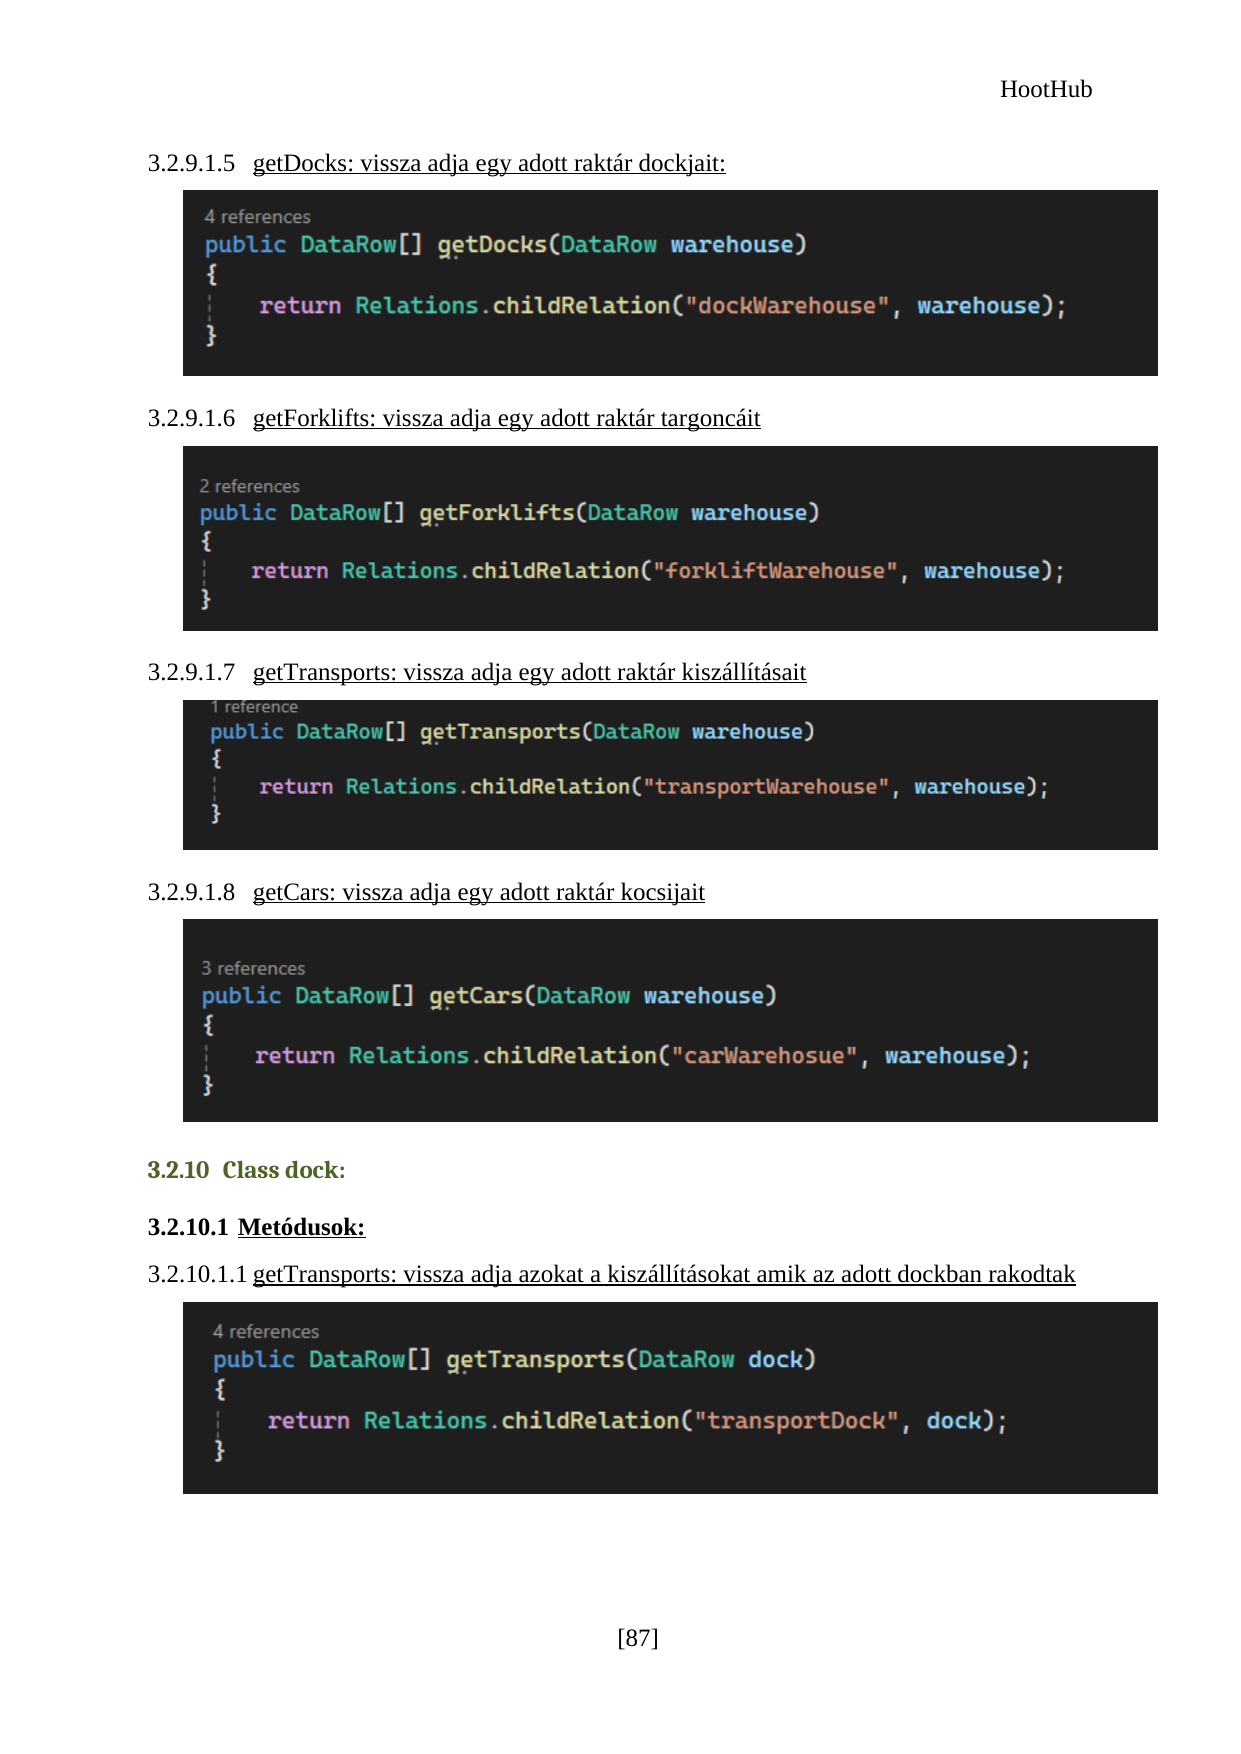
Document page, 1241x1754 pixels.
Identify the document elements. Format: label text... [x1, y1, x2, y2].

subtitle getForklifts: vissza adja egy adott raktár targoncáit [148, 403, 1093, 432]
picture [183, 919, 1158, 1122]
picture [183, 1302, 1158, 1494]
subtitle getDocks: vissza adja egy adott raktár dockjait: [148, 148, 1093, 176]
picture [183, 190, 1158, 376]
picture [183, 446, 1158, 631]
subtitle getTransports: vissza adja azokat a kiszállításokat amik az adott dockban rakodtak [148, 1259, 1093, 1288]
picture [183, 700, 1158, 850]
subtitle Class dock: [148, 1156, 1093, 1185]
subtitle Metódusok: [148, 1212, 1093, 1241]
subtitle getTransports: vissza adja egy adott raktár kiszállításait [148, 657, 1093, 686]
subtitle getCars: vissza adja egy adott raktár kocsijait [148, 877, 1093, 905]
